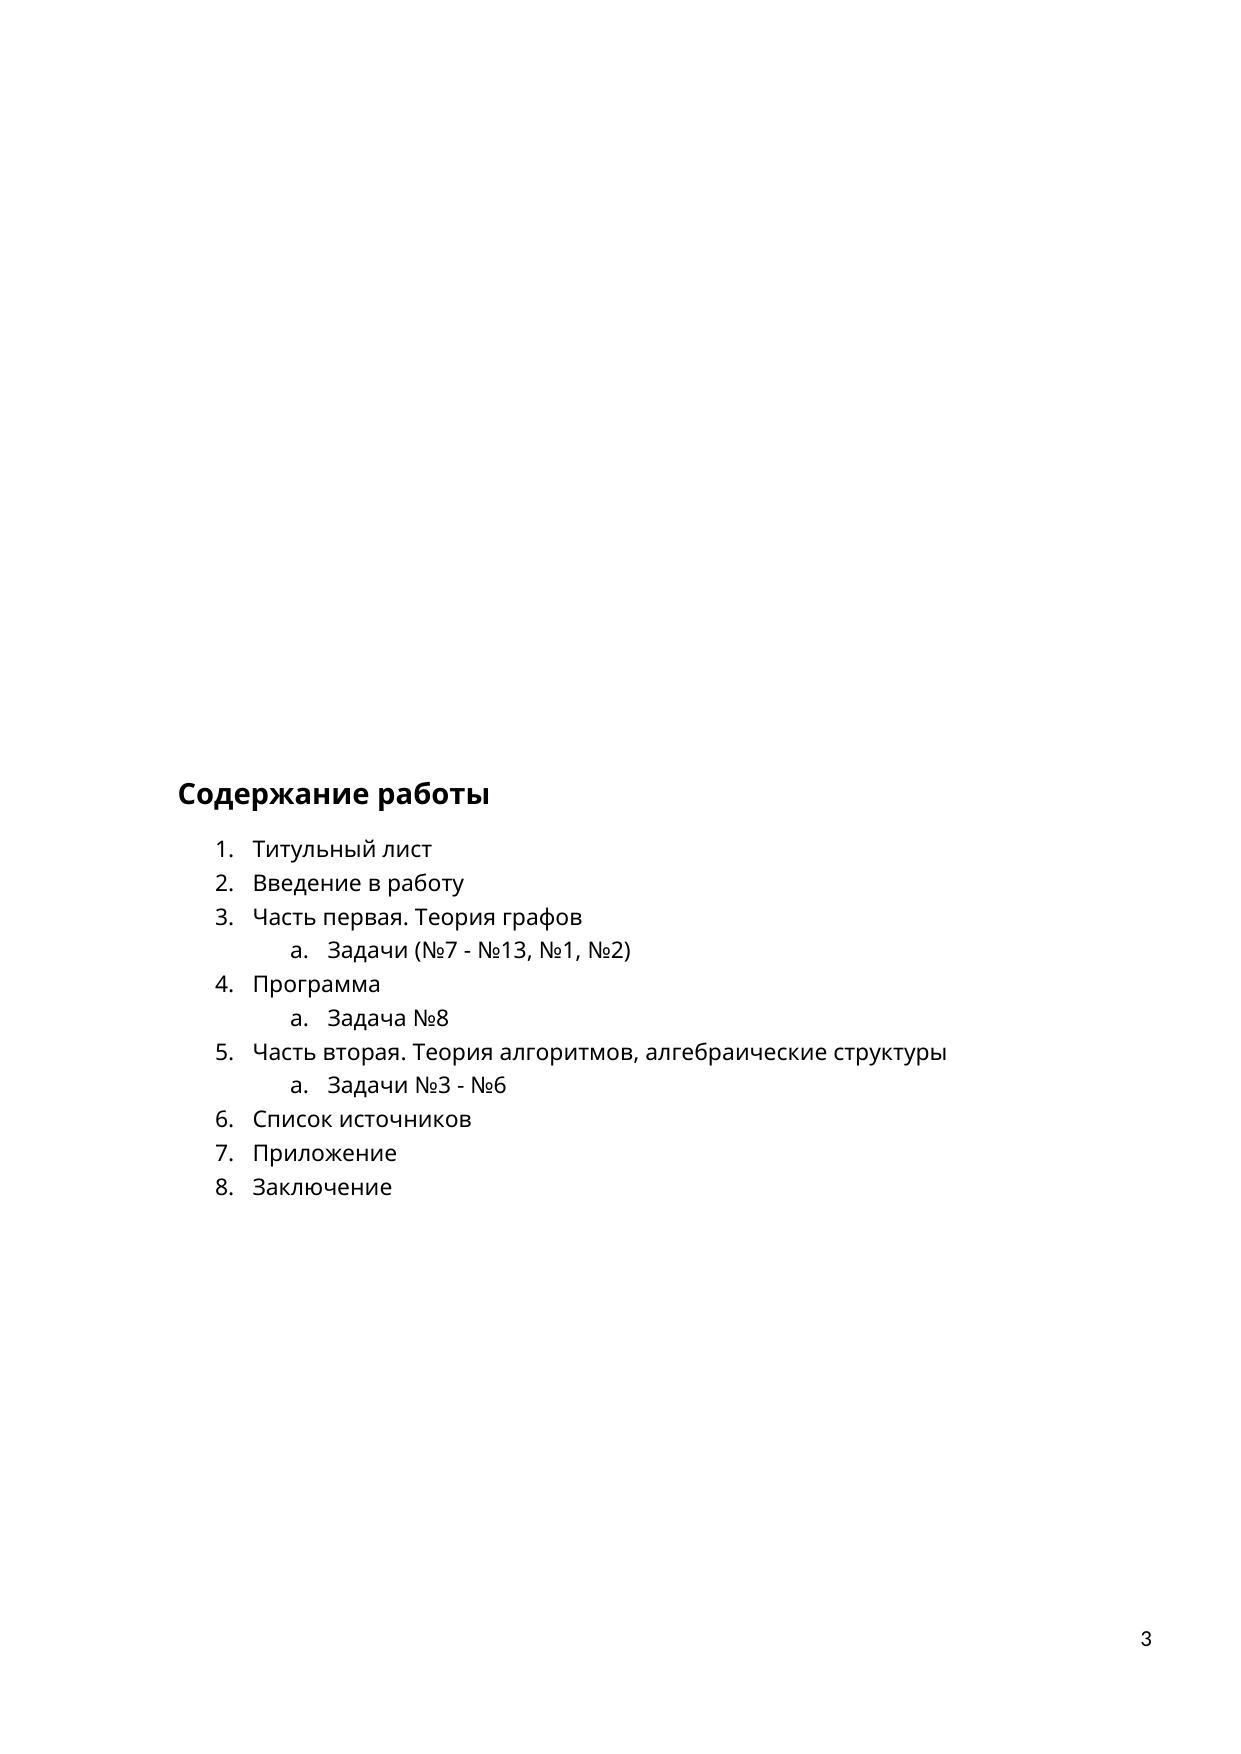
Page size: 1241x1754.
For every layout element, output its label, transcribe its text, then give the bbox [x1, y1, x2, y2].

list Задача №8 [290, 1002, 1152, 1033]
list Задачи (№7 - №13, №1, №2) [290, 934, 1152, 966]
list Программа [215, 968, 1152, 999]
list Задачи №3 - №6 [290, 1069, 1152, 1101]
list Часть первая. Теория графов [215, 901, 1152, 932]
text Содержание работы [177, 773, 1152, 813]
list Часть вторая. Теория алгоритмов, алгебраические структуры [215, 1036, 1152, 1067]
list Введение в работу [215, 867, 1152, 898]
list Список источников [215, 1103, 1152, 1134]
list Титульный лист [215, 833, 1152, 864]
list Заключение [215, 1171, 1152, 1202]
list Приложение [215, 1137, 1152, 1168]
